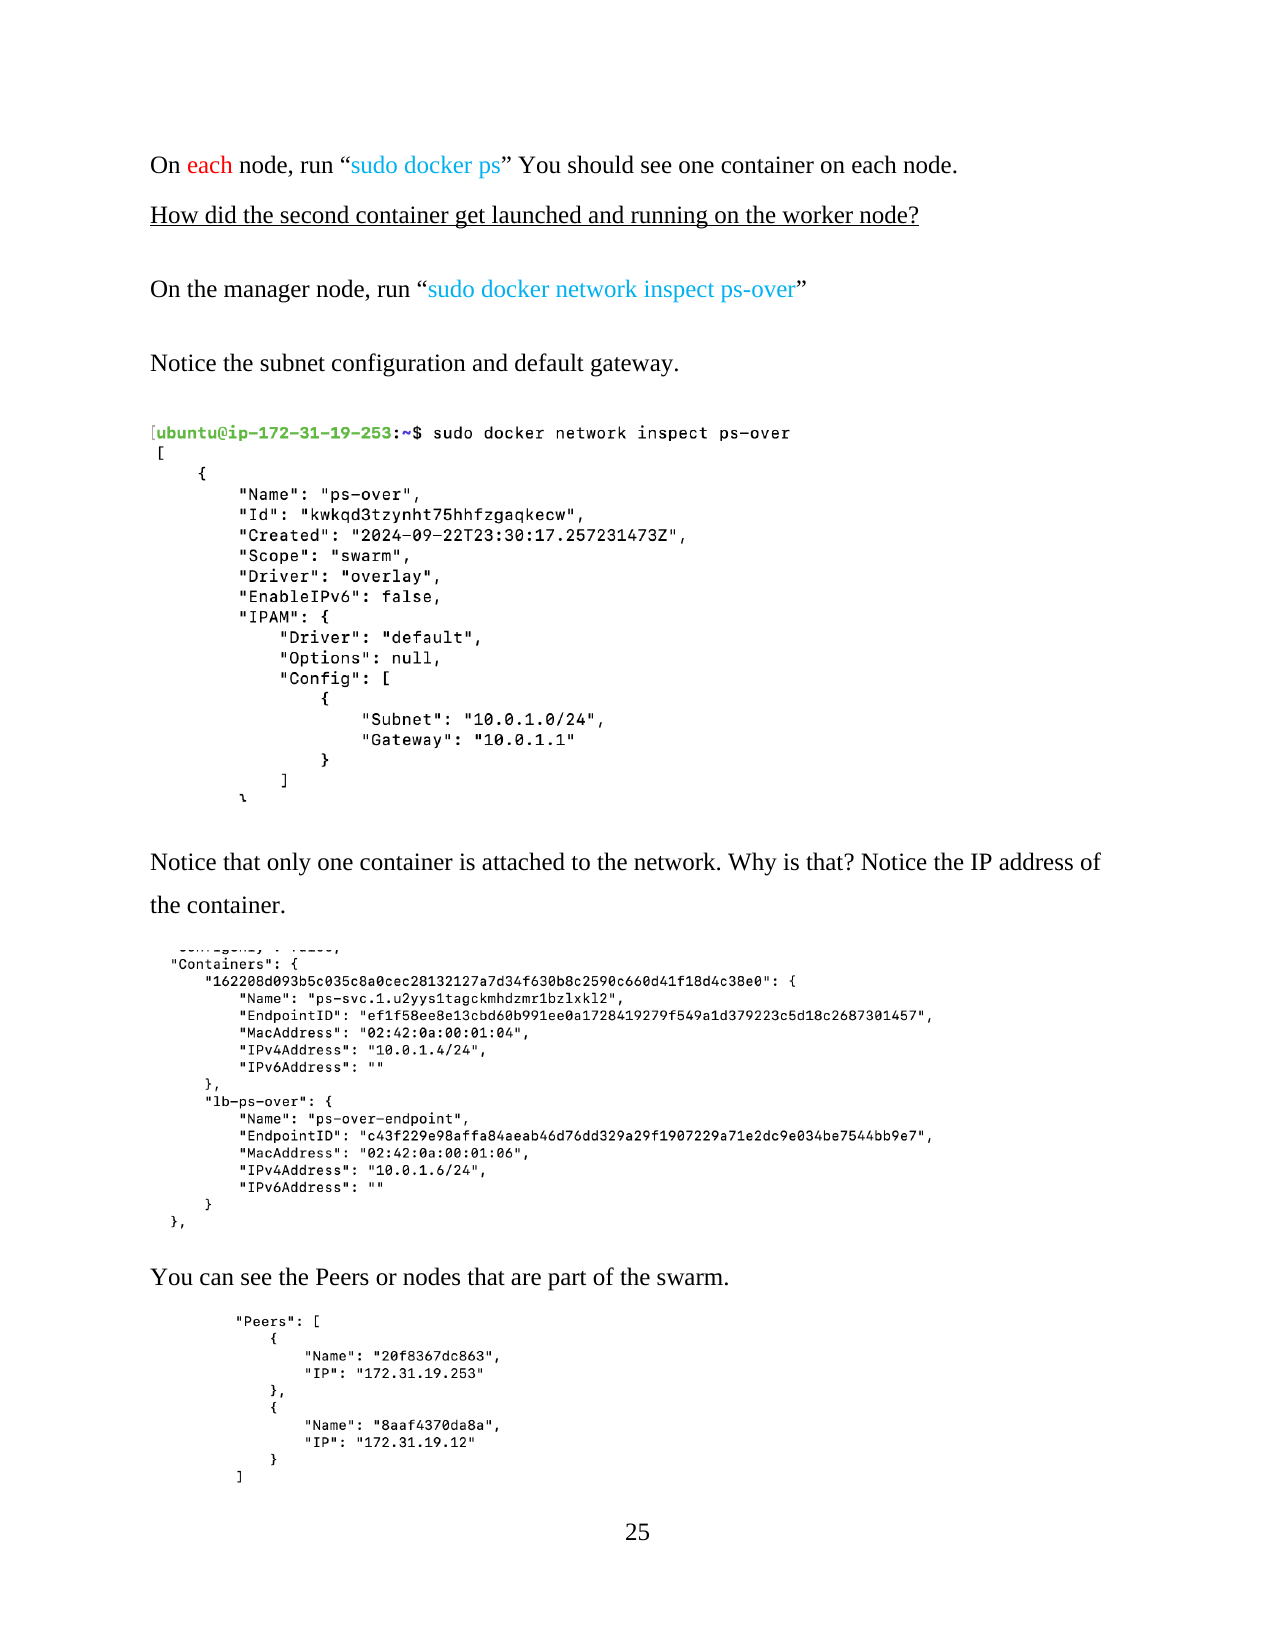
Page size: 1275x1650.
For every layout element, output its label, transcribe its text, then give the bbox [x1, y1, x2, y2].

text How did the second container get launched and running on the worker node? [150, 200, 1125, 228]
text On each node, run “sudo docker ps” You should see one container on each node. [150, 150, 1125, 179]
picture [150, 422, 916, 802]
picture [225, 1311, 531, 1490]
picture [150, 950, 983, 1231]
text You can see the Peers or nodes that are part of the swarm. [150, 1262, 1125, 1291]
text Notice the subnet configuration and default gateway. [150, 348, 1125, 377]
text Notice that only one container is attached to the network. Why is that? Notice the IP address of the container. [150, 847, 1125, 919]
text On the manager node, run “sudo docker network inspect ps-over” [150, 274, 1125, 303]
